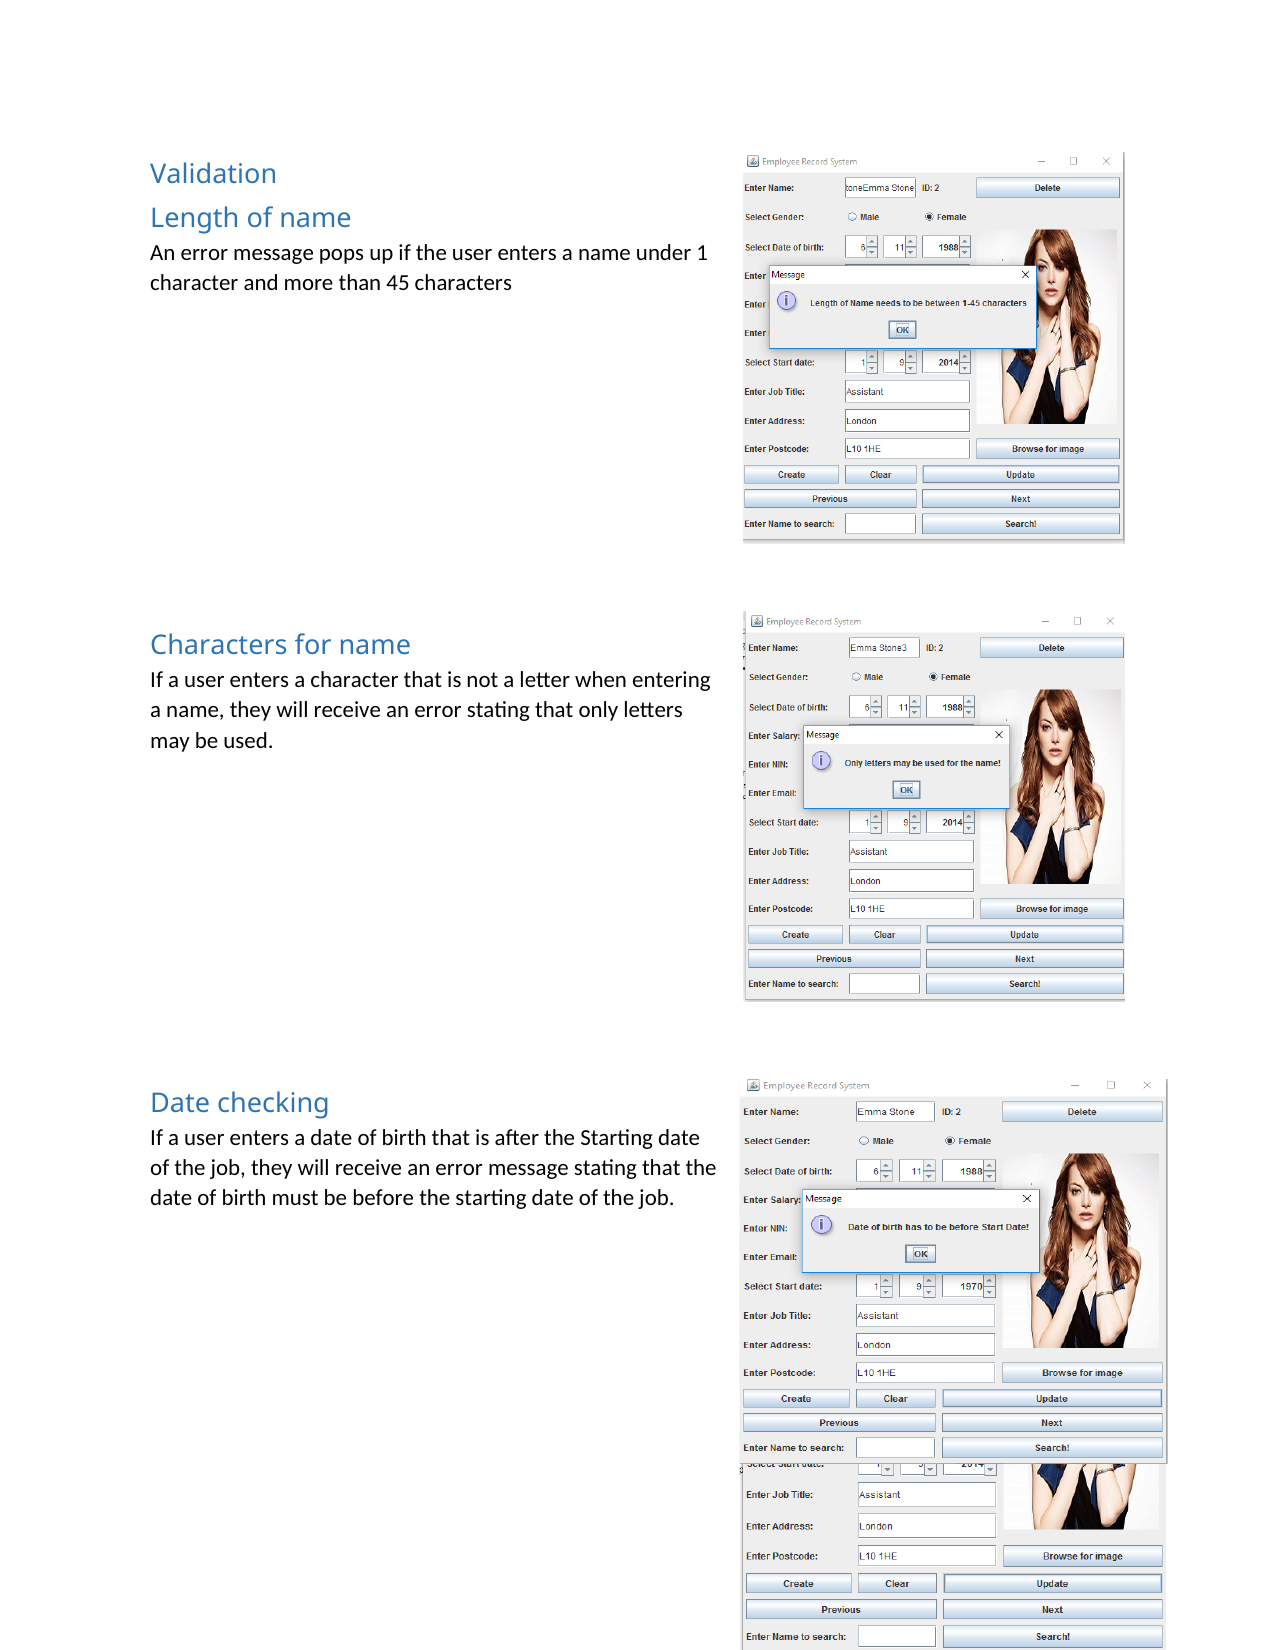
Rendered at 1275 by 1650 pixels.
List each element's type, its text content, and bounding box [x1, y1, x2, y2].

text If a user enters a character that is not a letter when entering a name, they will receive an error stating that only letters may be used. [150, 665, 743, 754]
picture [743, 152, 1125, 544]
text An error message pops up if the user enters a name under 1 character and more than 45 characters [150, 238, 743, 296]
subtitle Length of name [150, 198, 743, 235]
subtitle Validation [150, 154, 743, 191]
picture [739, 1079, 1168, 1650]
subtitle Characters for name [150, 626, 743, 662]
subtitle Date checking [150, 1083, 739, 1120]
text If a user enters a date of birth that is after the Starting date of the job, they will receive an error message stating that the date of birth must be before the starting date of the job. [150, 1123, 739, 1212]
picture [743, 611, 1125, 1002]
